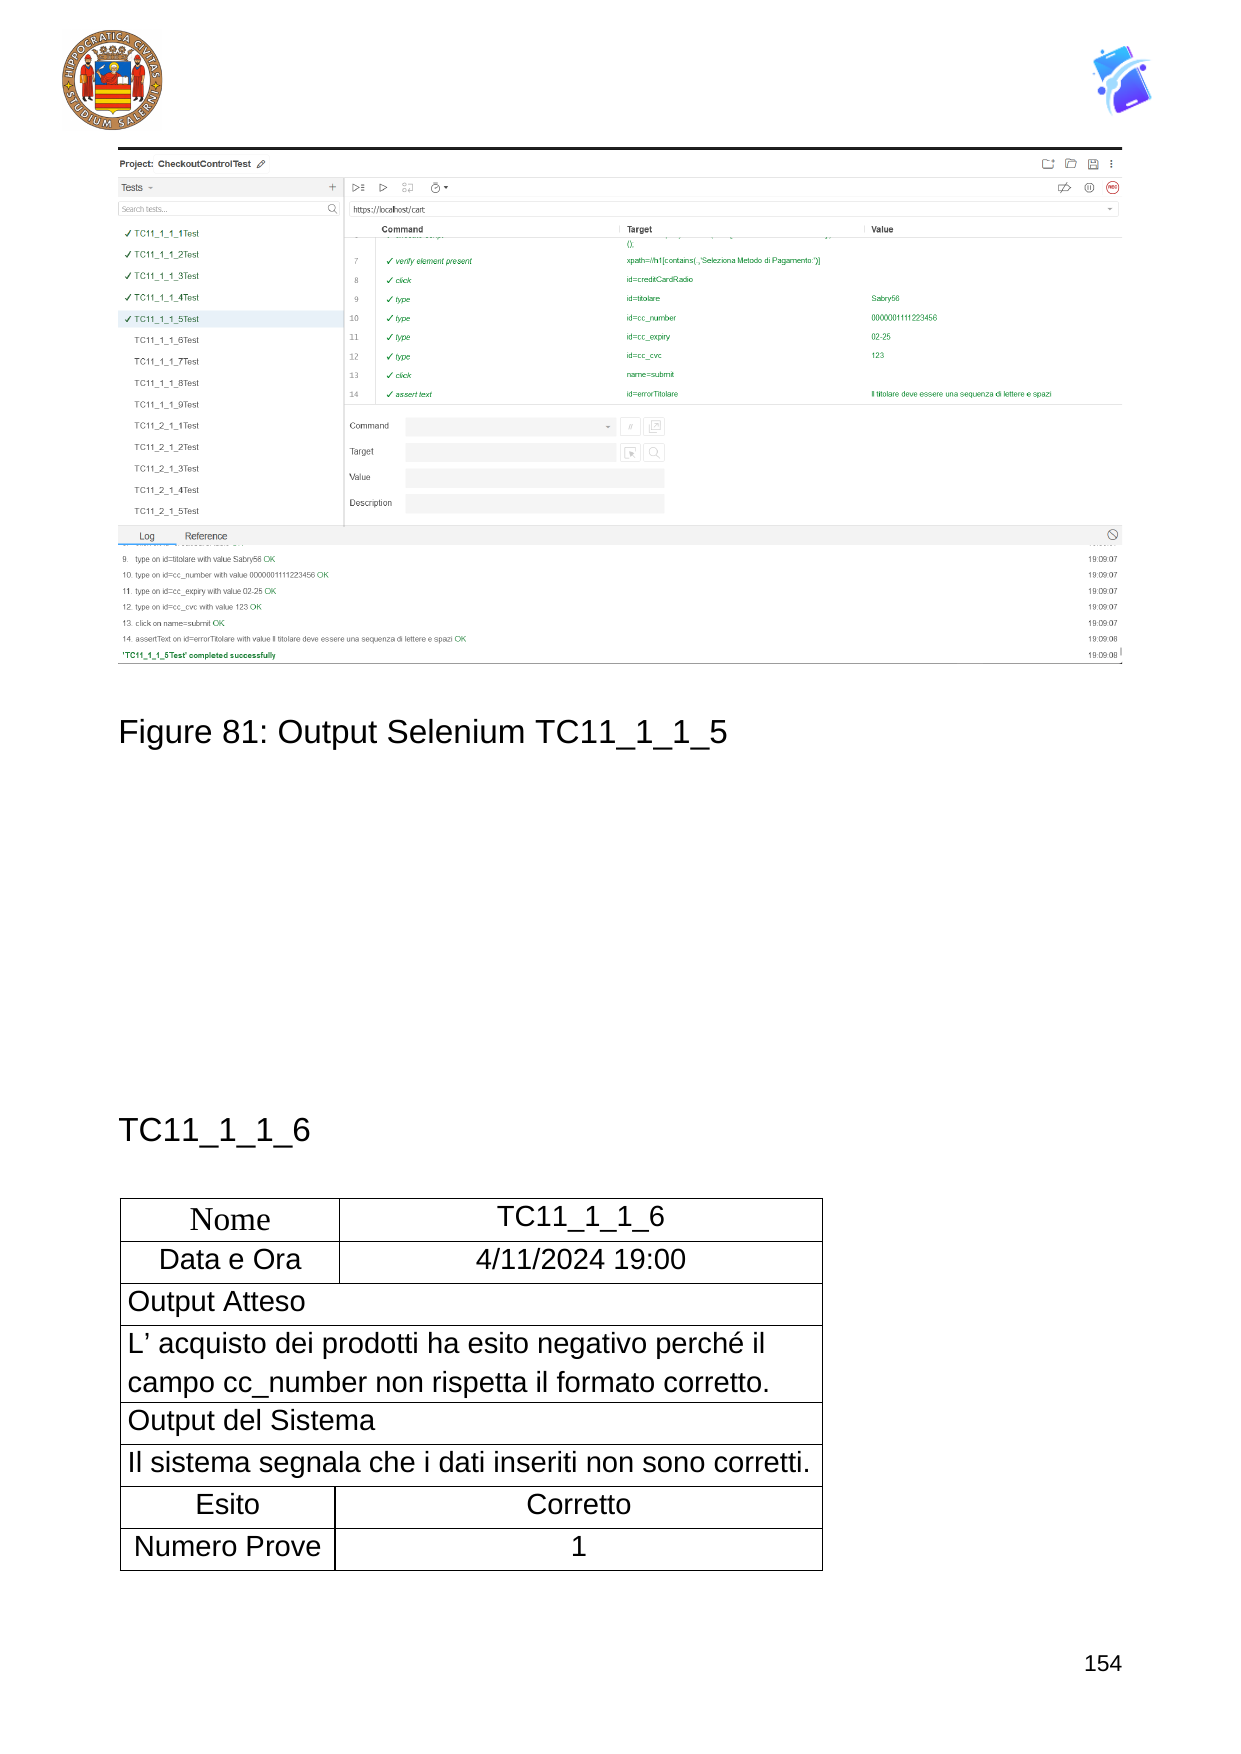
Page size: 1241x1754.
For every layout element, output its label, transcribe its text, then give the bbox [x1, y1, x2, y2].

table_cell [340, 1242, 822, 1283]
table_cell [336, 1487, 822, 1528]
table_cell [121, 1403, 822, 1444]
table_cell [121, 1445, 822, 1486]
text Figure 81: Output Selenium TC11_1_1_5 [118, 712, 1122, 751]
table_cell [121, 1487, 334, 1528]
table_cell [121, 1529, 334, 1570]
picture [61, 29, 163, 131]
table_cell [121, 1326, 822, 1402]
text TC11_1_1_6 [118, 1109, 1122, 1148]
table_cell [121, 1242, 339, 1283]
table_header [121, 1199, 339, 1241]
picture [118, 25, 1178, 664]
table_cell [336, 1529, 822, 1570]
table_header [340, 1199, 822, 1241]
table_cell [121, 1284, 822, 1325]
